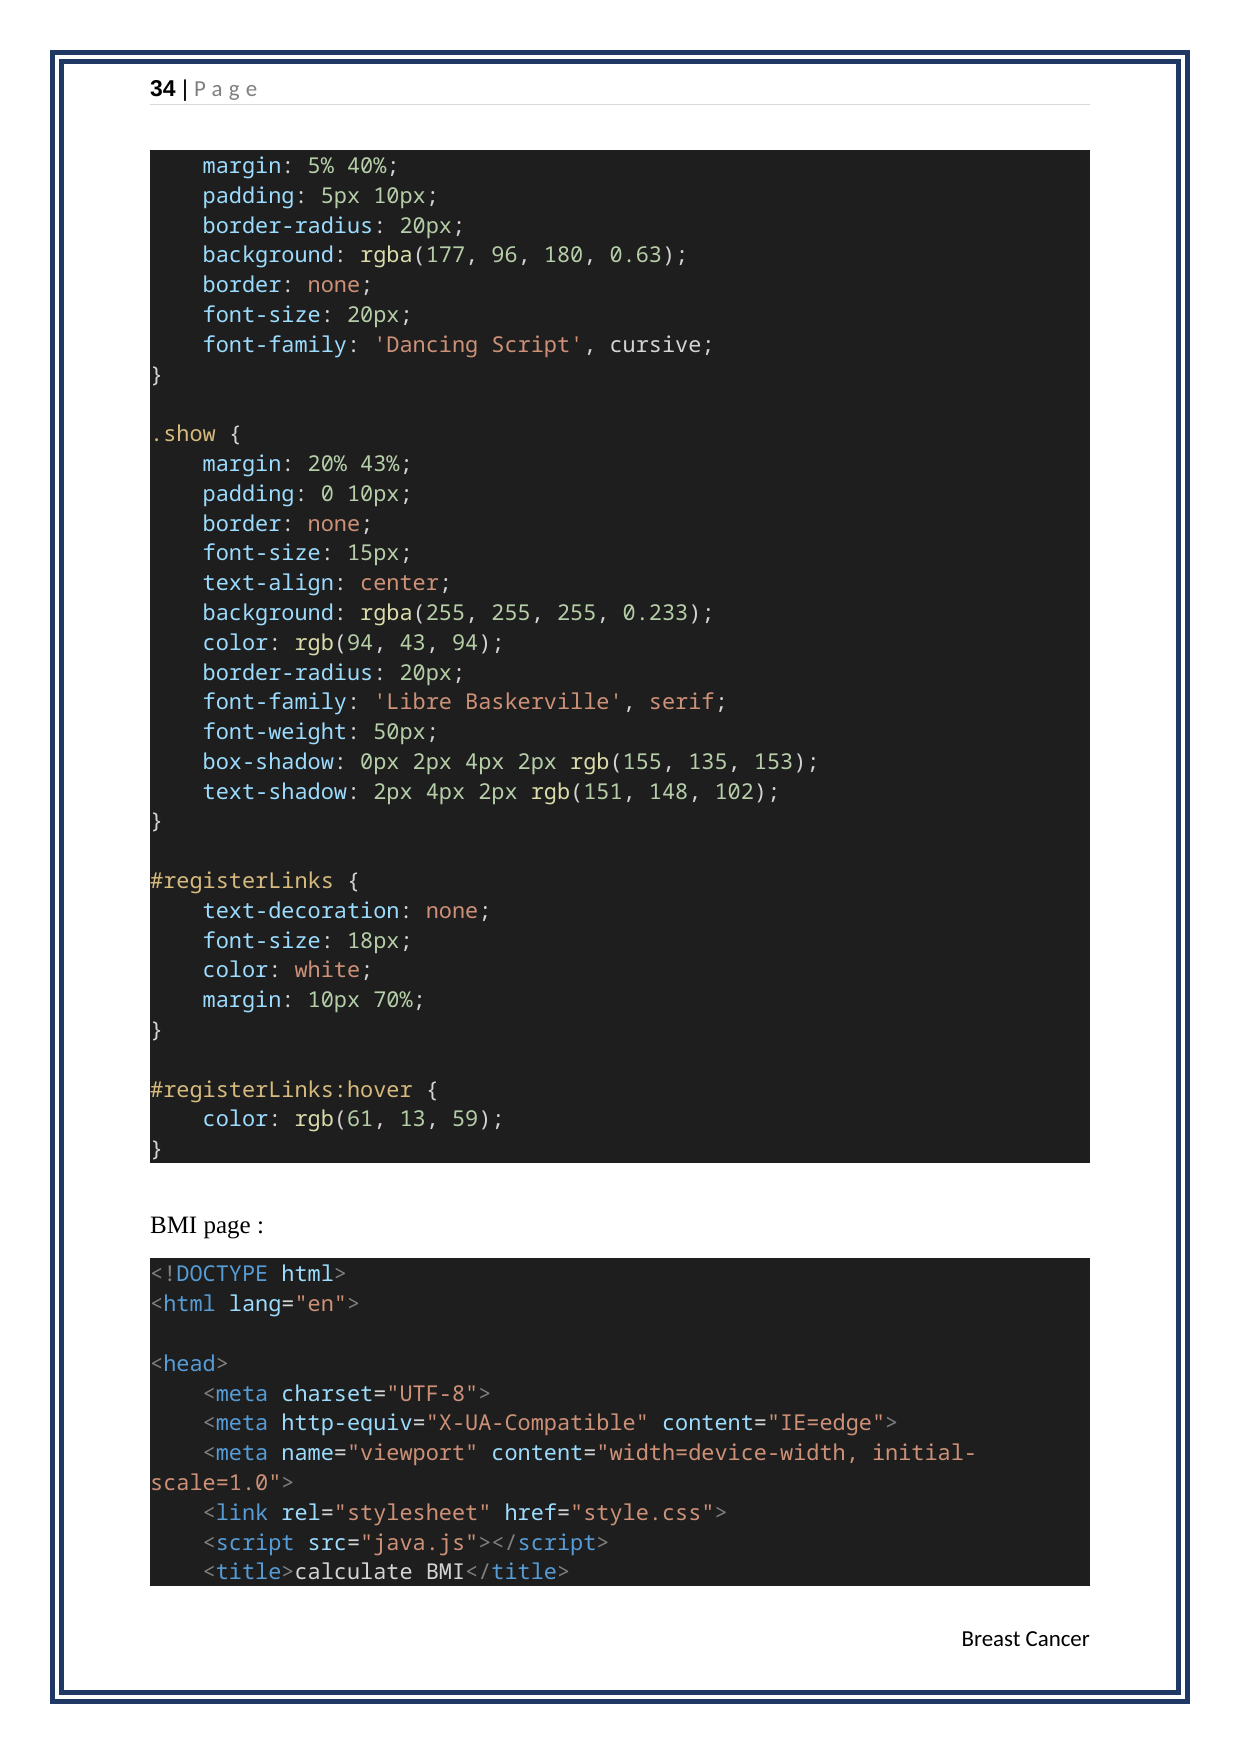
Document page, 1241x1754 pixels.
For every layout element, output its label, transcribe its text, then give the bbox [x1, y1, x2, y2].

text font-size: 15px; [150, 537, 1090, 567]
text <link rel="stylesheet" href="style.css"> [150, 1497, 1090, 1526]
text <!DOCTYPE html> [150, 1258, 1090, 1288]
text #registerLinks:hover { [150, 1073, 1090, 1103]
text text-shadow: 2px 4px 2px rgb(151, 148, 102); [150, 776, 1090, 805]
text text-align: center; [150, 567, 1090, 597]
text font-weight: 50px; [150, 716, 1090, 746]
text <meta http-equiv="X-UA-Compatible" content="IE=edge"> [150, 1407, 1090, 1437]
text #registerLinks { [150, 865, 1090, 895]
text <head> [150, 1348, 1090, 1377]
text color: rgb(94, 43, 94); [150, 627, 1090, 656]
text <script src="java.js"></script> [150, 1526, 1090, 1556]
text color: rgb(61, 13, 59); [150, 1103, 1090, 1133]
text font-family: 'Libre Baskerville', serif; [150, 686, 1090, 716]
text .show { [150, 418, 1090, 448]
text BMI page : [150, 1211, 1090, 1239]
text <meta charset="UTF-8"> [150, 1377, 1090, 1407]
text margin: 20% 43%; [150, 448, 1090, 478]
text border-radius: 20px; [150, 656, 1090, 686]
text background: rgba(177, 96, 180, 0.63); [150, 239, 1090, 269]
text } [150, 1133, 1090, 1163]
text font-size: 20px; [150, 299, 1090, 329]
text <title>calculate BMI</title> [150, 1556, 1090, 1586]
text border: none; [150, 269, 1090, 299]
text padding: 5px 10px; [150, 180, 1090, 209]
text border: none; [150, 507, 1090, 537]
text <html lang="en"> [150, 1288, 1090, 1318]
text } [150, 805, 1090, 835]
text color: white; [150, 954, 1090, 984]
text font-size: 18px; [150, 924, 1090, 954]
text border-radius: 20px; [150, 209, 1090, 239]
text margin: 10px 70%; [150, 984, 1090, 1014]
text margin: 5% 40%; [150, 150, 1090, 180]
text } [150, 358, 1090, 388]
text text-decoration: none; [150, 895, 1090, 924]
text box-shadow: 0px 2px 4px 2px rgb(155, 135, 153); [150, 746, 1090, 776]
text padding: 0 10px; [150, 478, 1090, 507]
text } [150, 1014, 1090, 1044]
text background: rgba(255, 255, 255, 0.233); [150, 597, 1090, 627]
text <meta name="viewport" content="width=device-width, initial-scale=1.0"> [150, 1437, 1090, 1497]
text font-family: 'Dancing Script', cursive; [150, 329, 1090, 358]
